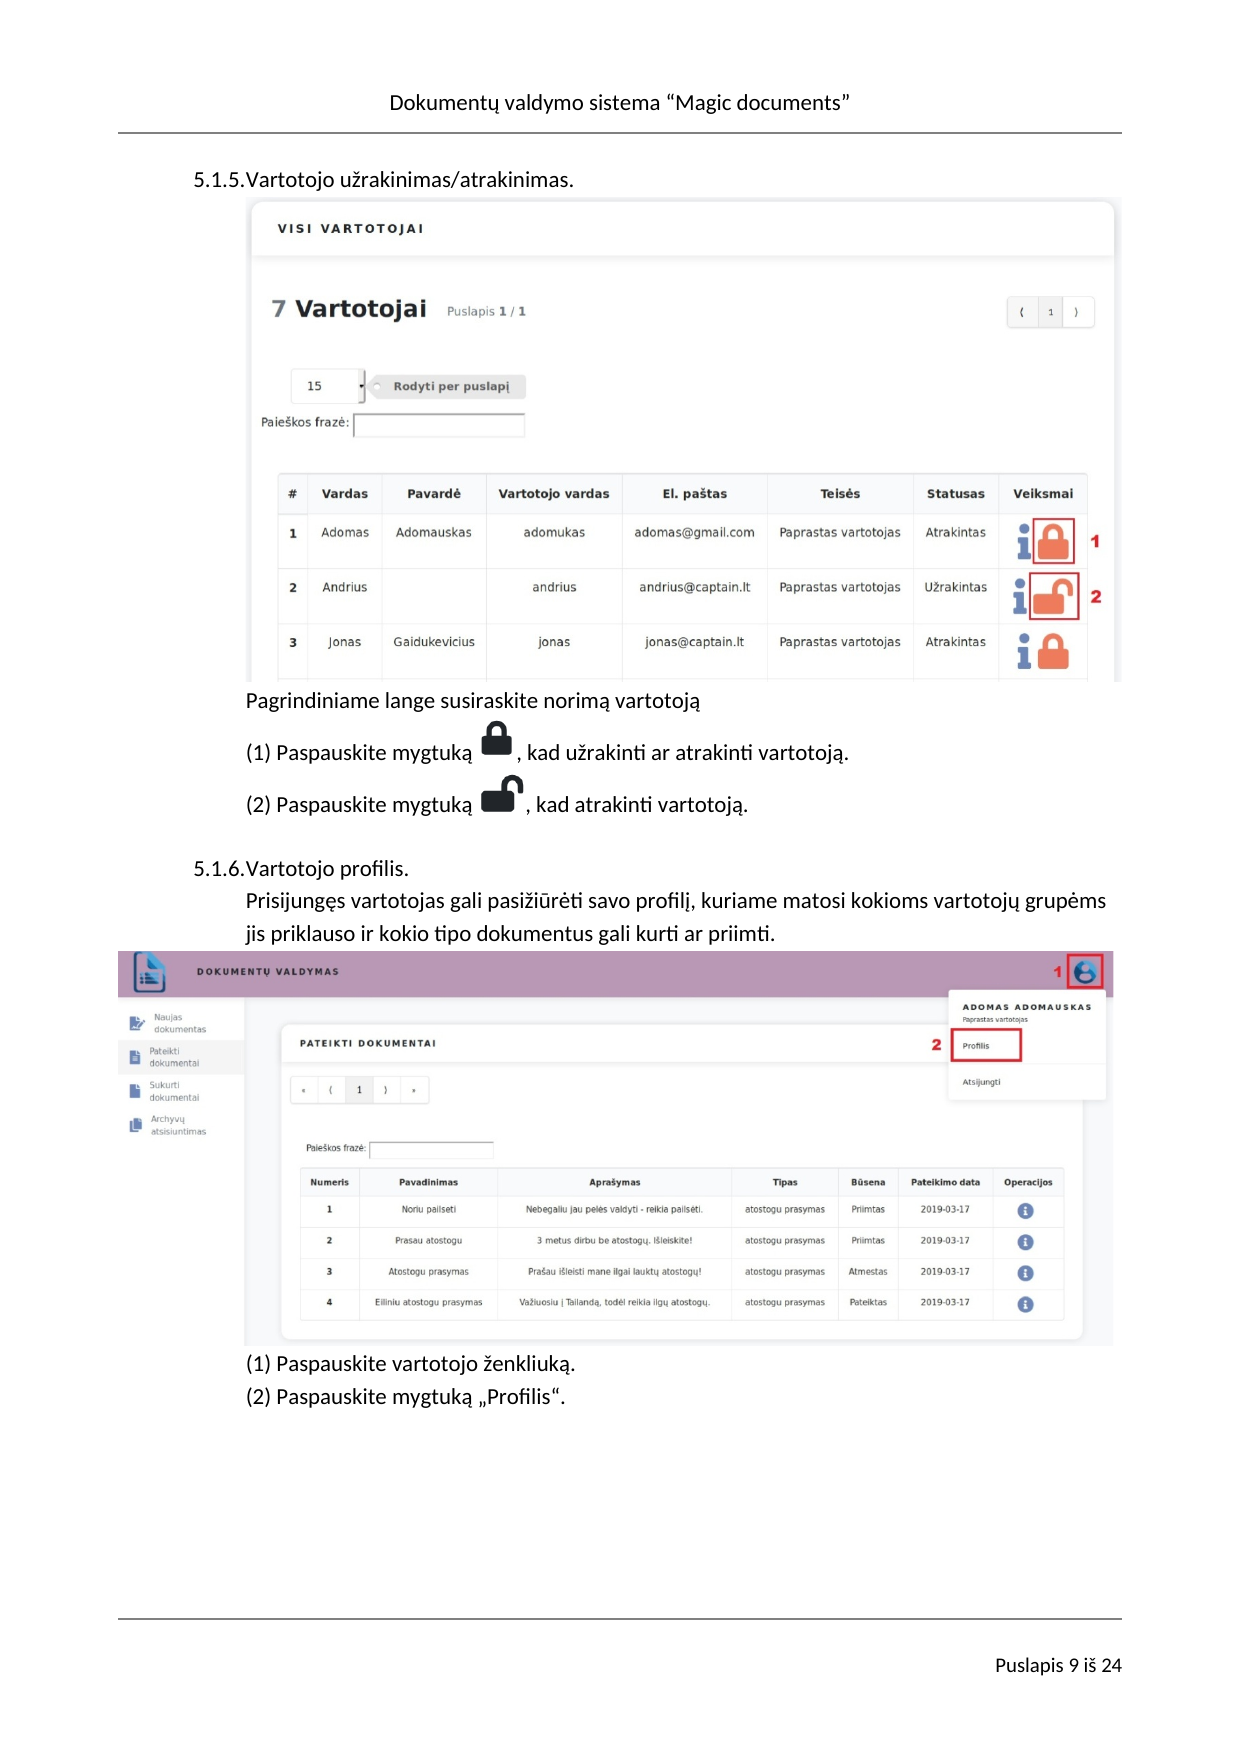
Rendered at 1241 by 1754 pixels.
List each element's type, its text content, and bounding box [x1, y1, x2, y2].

list (1) Paspauskite vartotojo ženkliuką. [246, 1349, 1122, 1378]
picture [477, 717, 517, 761]
picture [245, 197, 1122, 682]
list Vartotojo profilis. [193, 854, 1122, 882]
list Pagrindiniame lange susiraskite norimą vartotoją [246, 686, 1122, 714]
list Prisijungęs vartotojas gali pasižiūrėti savo profilį, kuriame matosi kokioms vartotojų grupėms jis priklauso ir kokio tipo dokumentus gali kurti ar priimti. [246, 887, 1122, 947]
list (2) Paspauskite mygtuką , kad atrakinti vartotoją. [246, 771, 1122, 818]
list (2) Paspauskite mygtuką „Profilis“. [246, 1382, 1122, 1410]
list (1) Paspauskite mygtuką , kad užrakinti ar atrakinti vartotoją. [246, 718, 1122, 766]
list Vartotojo užrakinimas/atrakinimas. [193, 165, 1122, 193]
picture [477, 770, 525, 813]
picture [118, 951, 1114, 1346]
